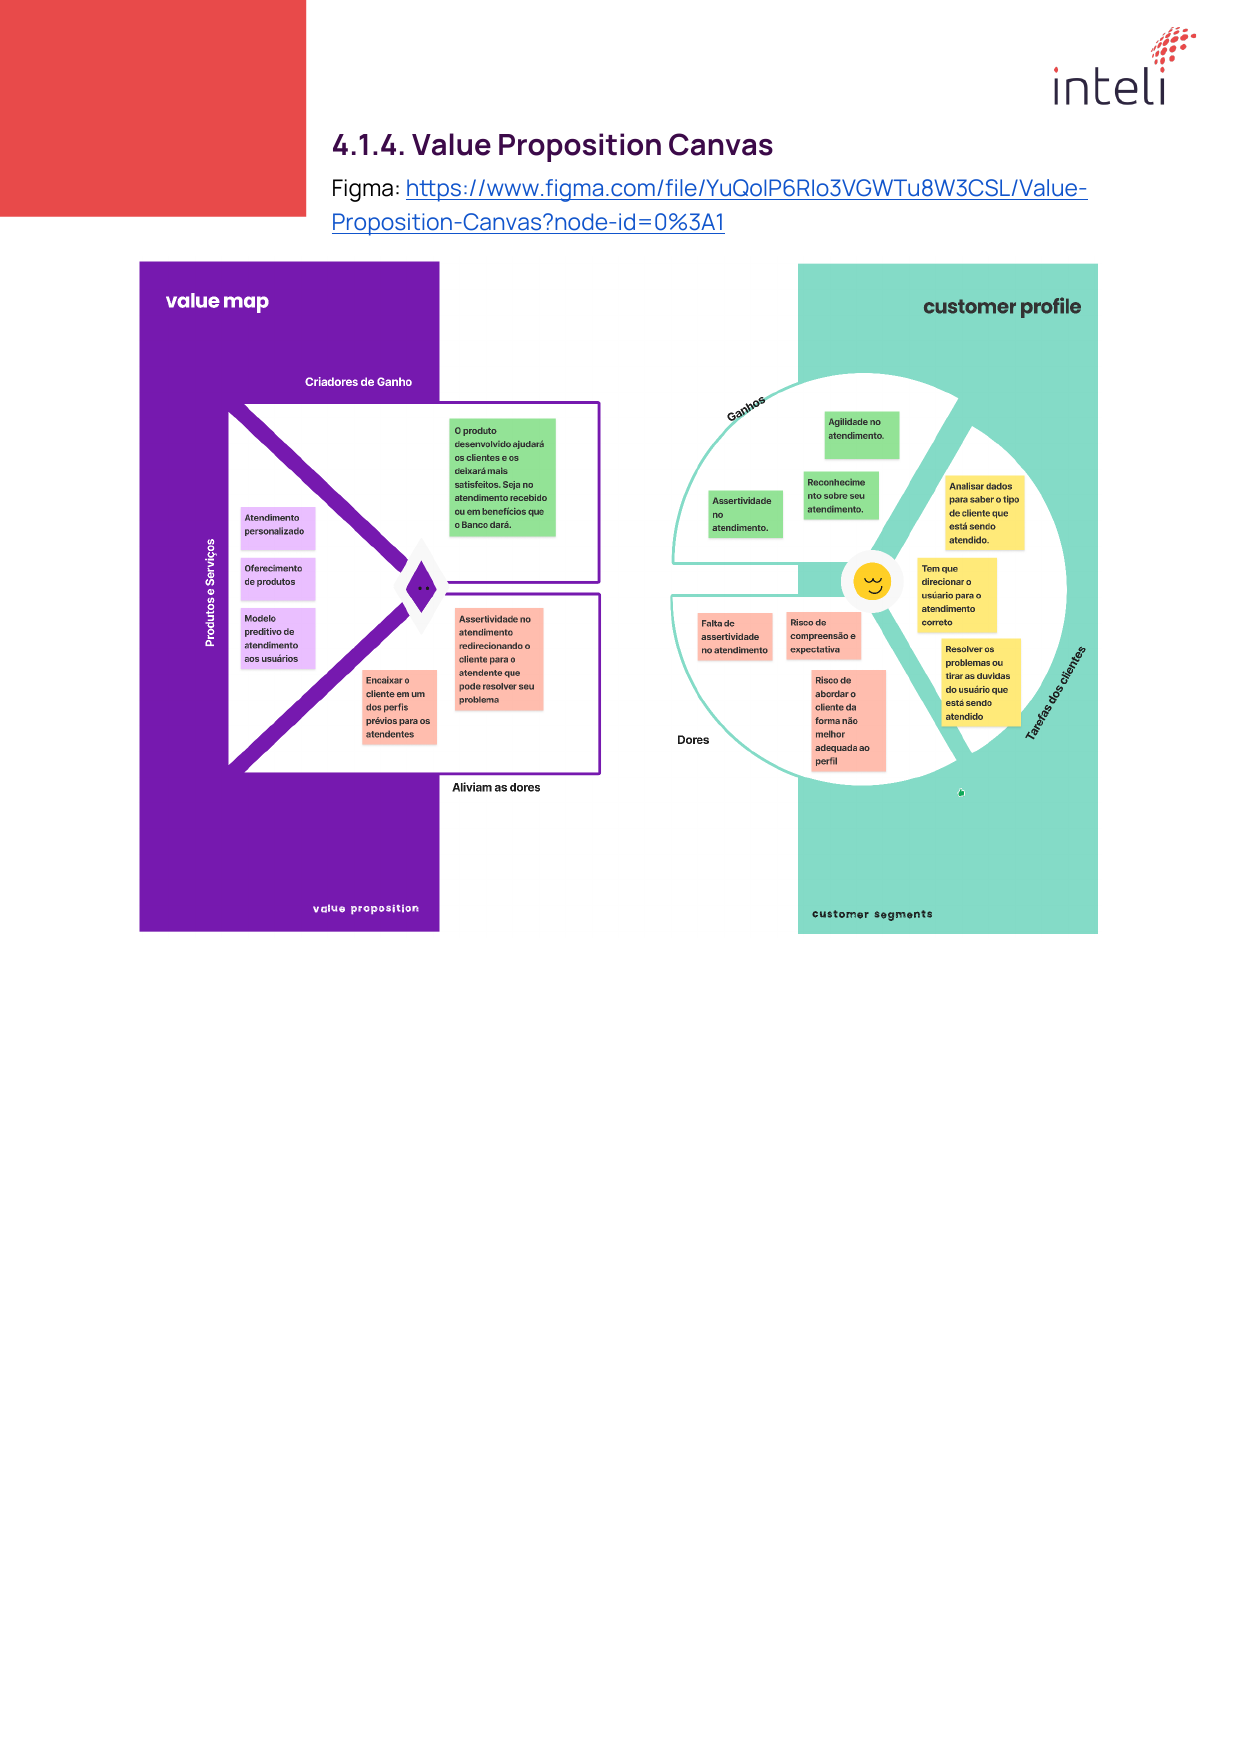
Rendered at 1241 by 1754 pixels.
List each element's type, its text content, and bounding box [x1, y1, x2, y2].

picture [0, 0, 307, 217]
picture [137, 256, 1103, 938]
subtitle 4.1.4. Value Proposition Canvas [118, 124, 1122, 164]
picture [1054, 27, 1197, 105]
text Figma: https://www.figma.com/file/YuQoIP6RIo3VGWTu8W3CSL/Value-Proposition-Canvas?node-id=0%3A1 [118, 172, 1122, 237]
